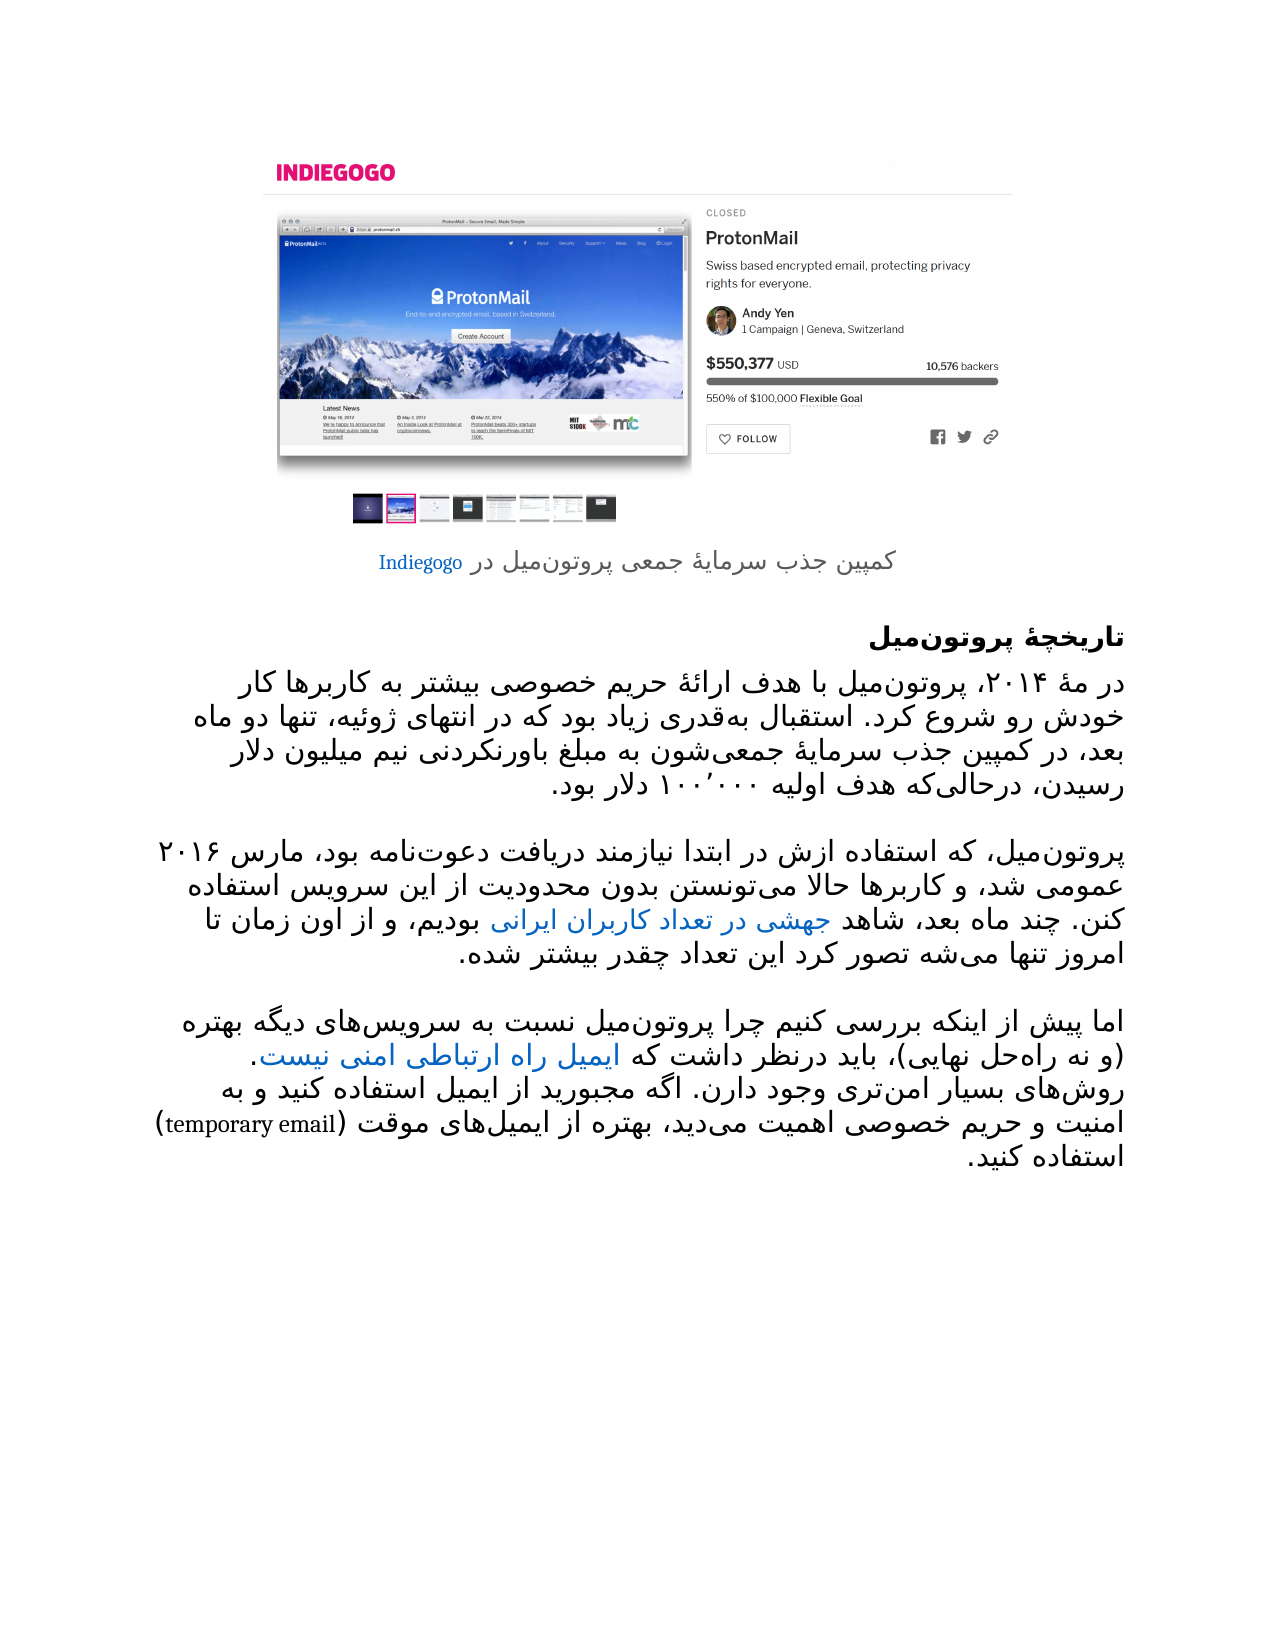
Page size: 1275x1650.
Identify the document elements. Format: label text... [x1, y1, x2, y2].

subtitle تاریخچهٔ پروتون‌میل [150, 621, 1125, 653]
text کمپین جذب سرمایهٔ جمعی پروتون‌میل در Indiegogo [150, 546, 1125, 575]
picture [262, 150, 1013, 538]
text اما پیش از اینکه بررسی کنیم چرا پروتون‌میل نسبت به سرویس‌های دیگه بهتره (و نه راه‌حل نهایی)، باید درنظر داشت که ایمیل راه ارتباطی امنی نیست. روش‌های بسیار امن‌تری وجود دارن. اگه مجبورید از ایمیل استفاده کنید و به امنیت و حریم خصوصی اهمیت می‌دید، بهتره از ایمیل‌های موقت (temporary email) استفاده کنید. [150, 1004, 1125, 1174]
text پروتون‌میل، که استفاده ازش در ابتدا نیازمند دریافت دعوت‌نامه بود، مارس ۲۰۱۶ عمومی شد، و کاربرها حالا می‌تونستن بدون محدودیت از این سرویس استفاده کنن. چند ماه بعد، شاهد جهشی در تعداد کاربران ایرانی بودیم، و از اون زمان تا امروز تنها می‌شه تصور کرد این تعداد چقدر بیشتر شده. [150, 834, 1125, 970]
text در مهٔ ۲۰۱۴، پروتون‌میل با هدف ارائهٔ حریم خصوصی بیشتر به کاربرها کار خودش رو شروع کرد. استقبال به‌قدری زیاد بود که در انتهای ژوئیه، تنها دو ماه بعد، در کمپین جذب سرمایهٔ جمعی‌شون به مبلغ باورنکردنی نیم میلیون دلار رسیدن، درحالی‌که هدف اولیه ۱۰۰٬۰۰۰ دلار بود. [150, 665, 1125, 801]
